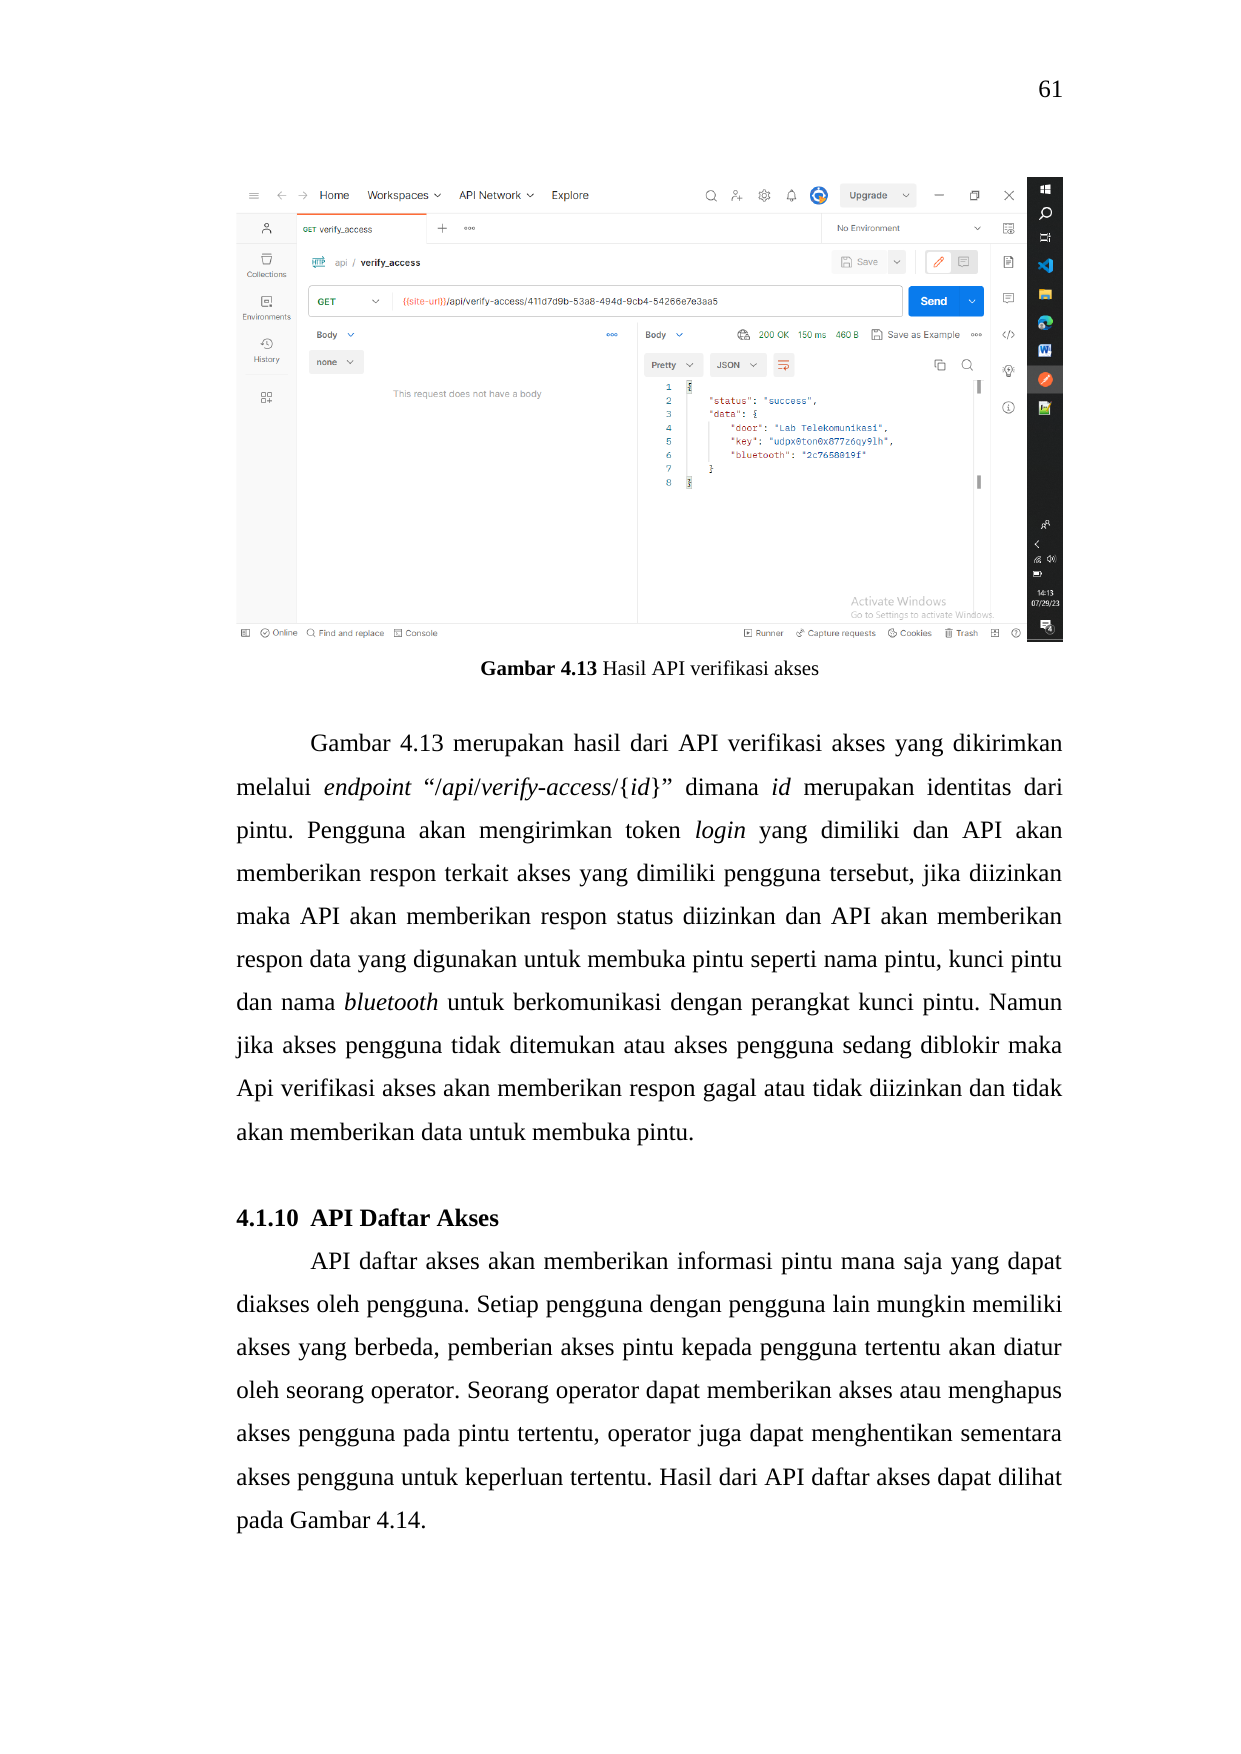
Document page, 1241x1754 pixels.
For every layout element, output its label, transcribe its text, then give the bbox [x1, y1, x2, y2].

picture [236, 177, 1063, 642]
text Gambar 4.13 Hasil API verifikasi akses [236, 656, 1063, 680]
text API Daftar Akses [236, 1203, 1063, 1232]
text Gambar 4.13 merupakan hasil dari API verifikasi akses yang dikirimkan melalui endpoint “/api/verify-access/{id}” dimana id merupakan identitas dari pintu. Pengguna akan mengirimkan token login yang dimiliki dan API akan memberikan respon terkait akses yang dimiliki pengguna tersebut, jika diizinkan maka API akan memberikan respon status diizinkan dan API akan memberikan respon data yang digunakan untuk membuka pintu seperti nama pintu, kunci pintu dan nama bluetooth untuk berkomunikasi dengan perangkat kunci pintu. Namun jika akses pengguna tidak ditemukan atau akses pengguna sedang diblokir maka Api verifikasi akses akan memberikan respon gagal atau tidak diizinkan dan tidak akan memberikan data untuk membuka pintu. [236, 728, 1063, 1145]
text API daftar akses akan memberikan informasi pintu mana saja yang dapat diakses oleh pengguna. Setiap pengguna dengan pengguna lain mungkin memiliki akses yang berbeda, pemberian akses pintu kepada pengguna tertentu akan diatur oleh seorang operator. Seorang operator dapat memberikan akses atau menghapus akses pengguna pada pintu tertentu, operator juga dapat menghentikan sementara akses pengguna untuk keperluan tertentu. Hasil dari API daftar akses dapat dilihat pada Gambar 4.14. [236, 1246, 1063, 1533]
